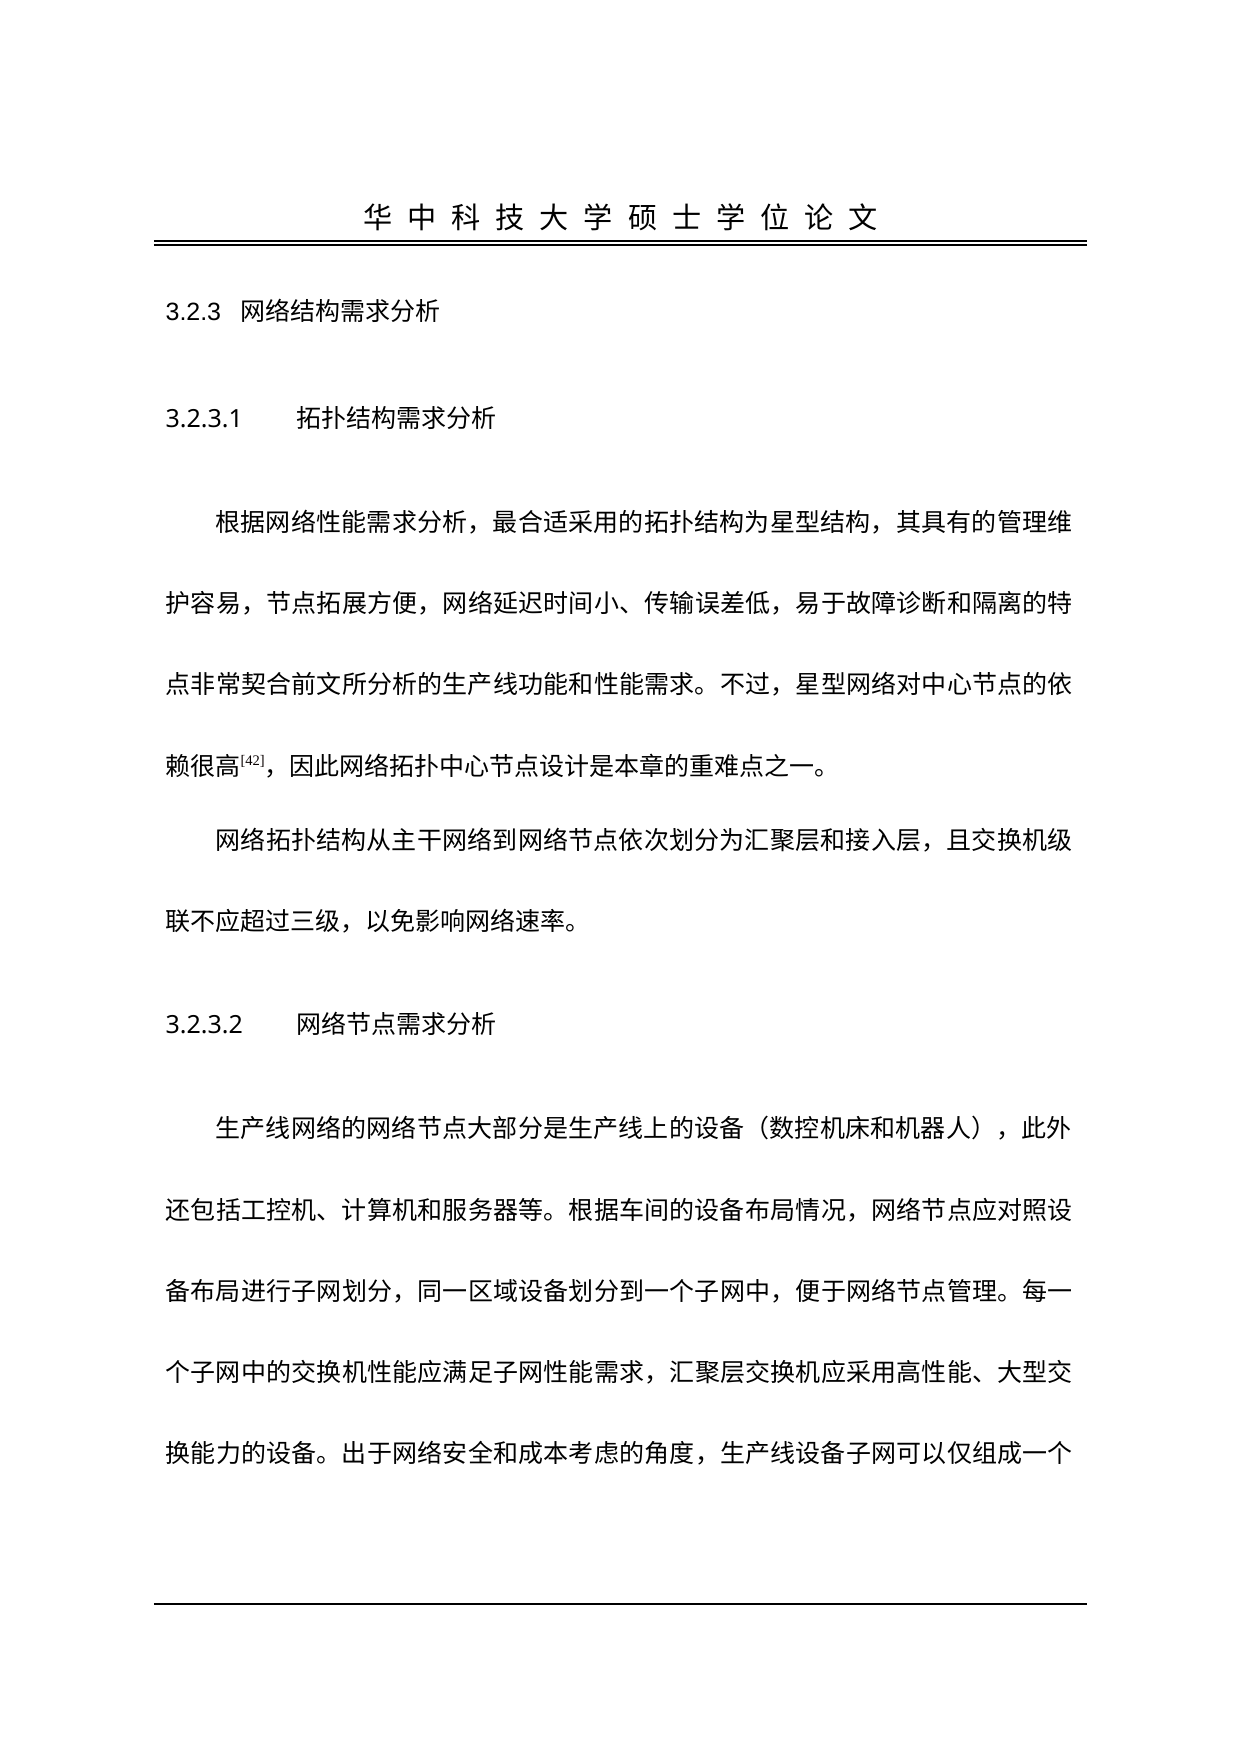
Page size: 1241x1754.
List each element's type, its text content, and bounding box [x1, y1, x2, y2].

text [165, 1094, 1075, 1484]
text 根据网络性能需求分析，最合适采用的拓扑结构为星型结构，其具有的管理维护容易，节点拓展方便，网络延迟时间小、传输误差低，易于故障诊断和隔离的特点非常契合前文所分析的生产线功能和性能需求。不过，星型网络对中心节点的依赖很高[42]，因此网络拓扑中心节点设计是本章的重难点之一。 [165, 488, 1075, 797]
subtitle 拓扑结构需求分析 [165, 384, 1075, 449]
text 网络拓扑结构从主干网络到网络节点依次划分为汇聚层和接入层，且交换机级联不应超过三级，以免影响网络速率。 [165, 806, 1075, 952]
subtitle 网络节点需求分析 [165, 990, 1075, 1055]
subtitle 网络结构需求分析 [165, 277, 1075, 342]
